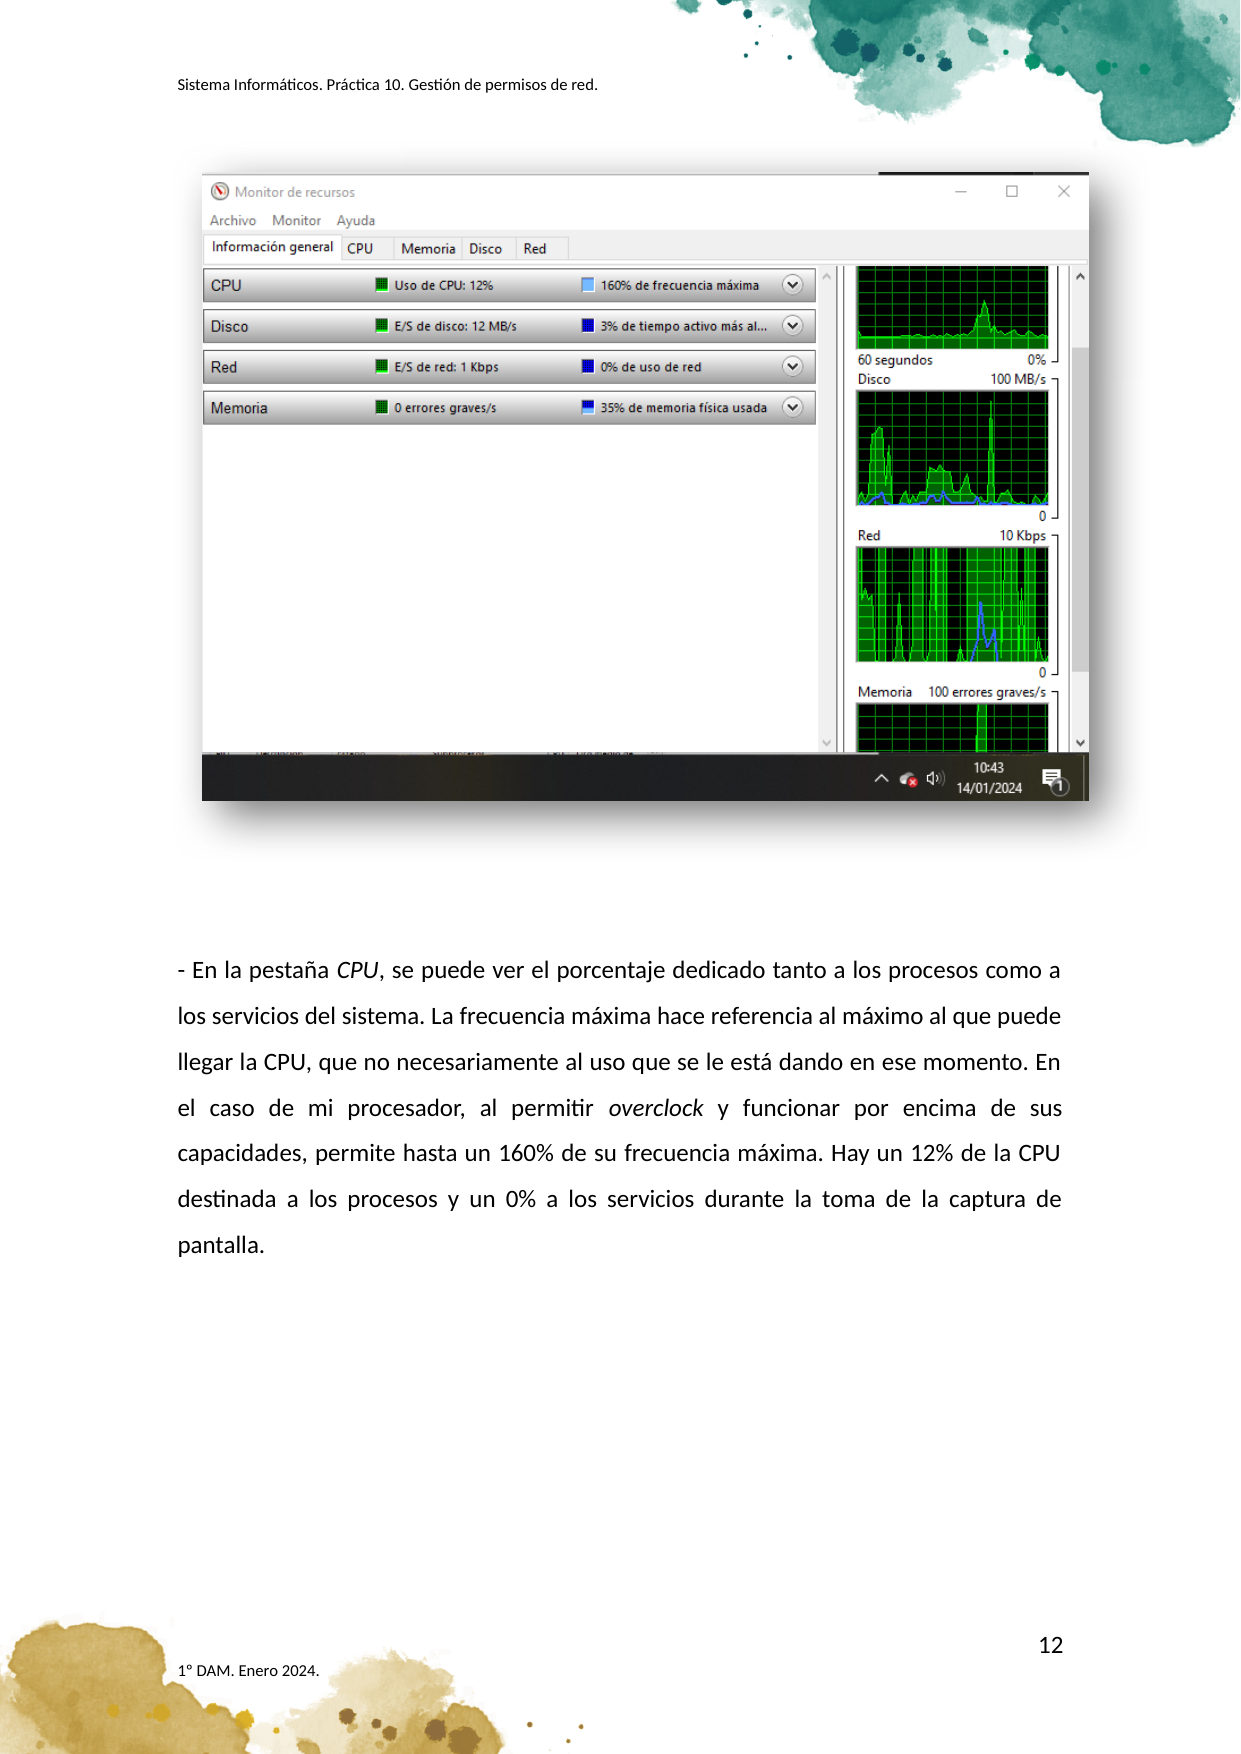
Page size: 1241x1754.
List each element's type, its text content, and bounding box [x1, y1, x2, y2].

picture [0, 1275, 1139, 1754]
text - En la pestaña CPU, se puede ver el porcentaje dedicado tanto a los procesos como a los servicios del sistema. La frecuencia máxima hace referencia al máximo al que puede llegar la CPU, que no necesariamente al uso que se le está dando en ese momento. En el caso de mi procesador, al permitir overclock y funcionar por encima de sus capacidades, permite hasta un 160% de su frecuencia máxima. Hay un 12% de la CPU destinada a los procesos y un 0% a los servicios durante la toma de la captura de pantalla. [177, 954, 1063, 1259]
picture [202, 0, 1241, 801]
